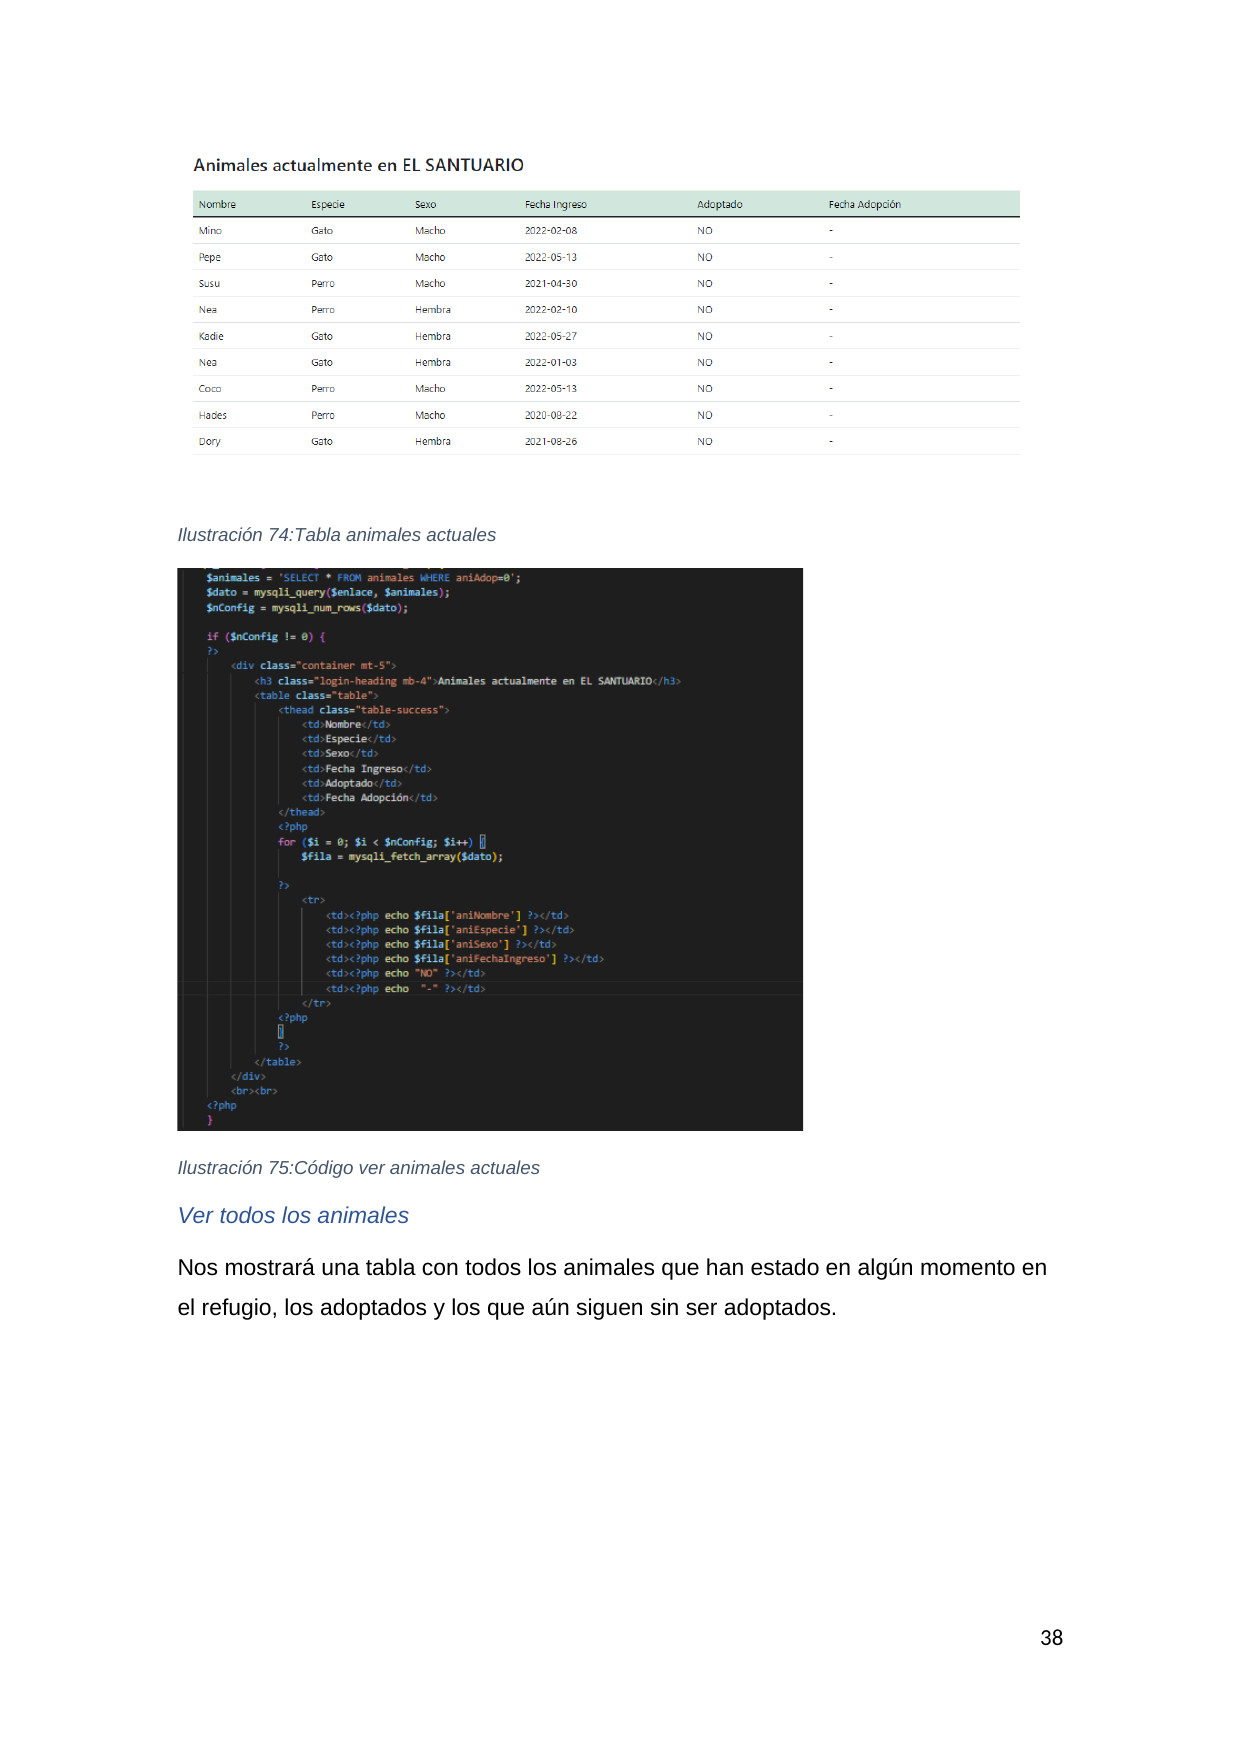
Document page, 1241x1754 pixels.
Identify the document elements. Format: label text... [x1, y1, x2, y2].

text Ilustración 75:Código ver animales actuales [177, 1157, 1063, 1179]
text Ilustración 74:Tabla animales actuales [177, 524, 1063, 546]
subtitle Ver todos los animales [177, 1202, 1063, 1228]
picture [177, 147, 1063, 498]
picture [177, 568, 804, 1131]
text Nos mostrará una tabla con todos los animales que han estado en algún momento en el refugio, los adoptados y los que aún siguen sin ser adoptados. [177, 1254, 1063, 1320]
